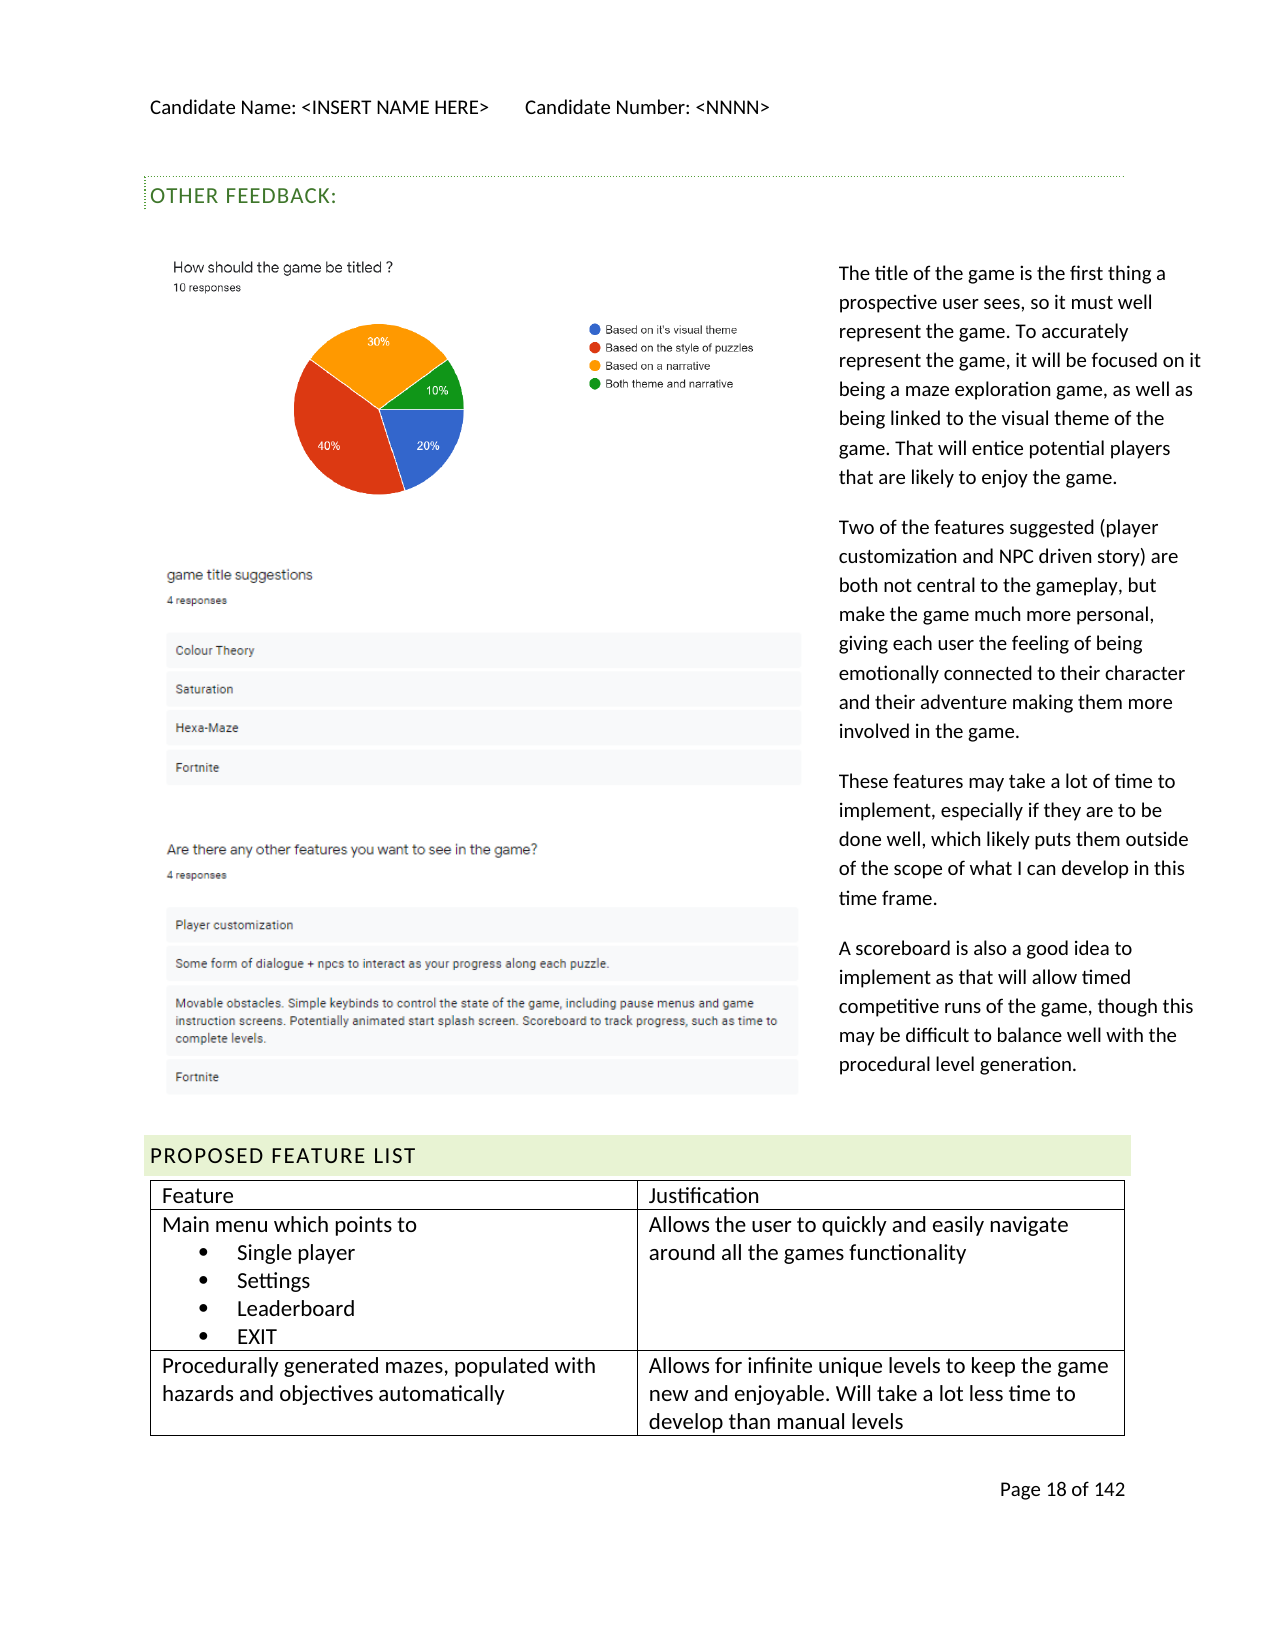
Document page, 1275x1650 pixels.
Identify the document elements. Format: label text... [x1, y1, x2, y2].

table_header Feature [151, 1181, 637, 1209]
table_cell Procedurally generated mazes, populated with hazards and objectives automatically [151, 1351, 637, 1435]
table_header Justification [638, 1181, 1124, 1209]
picture [150, 234, 823, 527]
table_cell Main menu which points to Single player Settings Leaderboard EXIT [151, 1210, 637, 1350]
subtitle Proposed Feature List [150, 1141, 1125, 1169]
table_cell Allows the user to quickly and easily navigate around all the games functionality [638, 1210, 1124, 1350]
picture [150, 828, 817, 1111]
picture [150, 551, 819, 805]
subtitle Other Feedback: [144, 176, 1125, 209]
table_cell Allows for infinite unique levels to keep the game new and enjoyable. Will take a lot less time to develop than manual levels [638, 1351, 1124, 1435]
